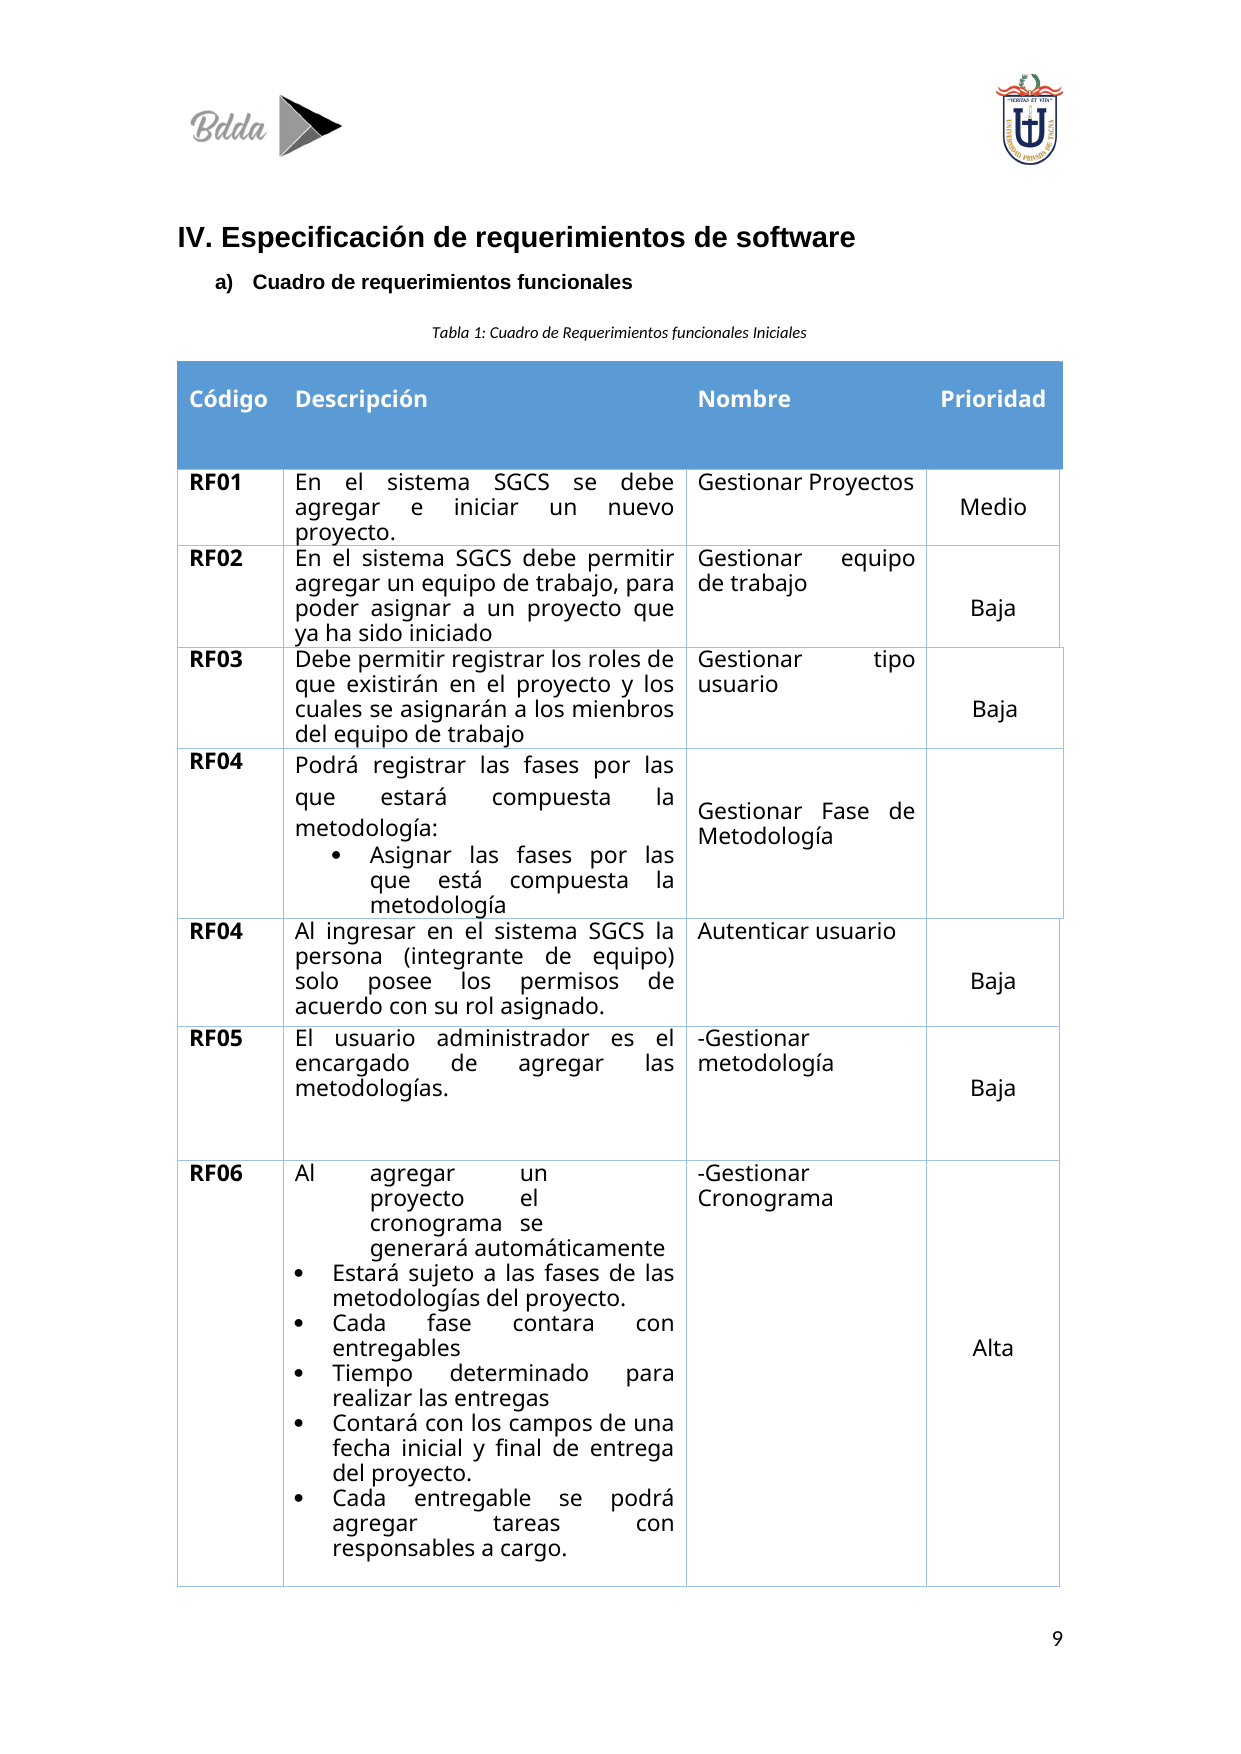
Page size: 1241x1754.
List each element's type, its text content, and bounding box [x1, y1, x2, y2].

subtitle IV. Especificación de requerimientos de software [177, 220, 1063, 253]
table_cell RF03 [178, 648, 283, 748]
table_cell Baja [927, 919, 1059, 1026]
table_cell En el sistema SGCS debe permitir agregar un equipo de trabajo, para poder asignar a un proyecto que ya ha sido iniciado [284, 546, 686, 647]
table_cell Gestionar tipo usuario [687, 648, 926, 748]
table_cell Debe permitir registrar los roles de que existirán en el proyecto y los cuales se asignarán a los mienbros del equipo de trabajo [284, 648, 686, 748]
list Cuadro de requerimientos funcionales [215, 270, 1063, 294]
table_cell Gestionar Proyectos [687, 470, 926, 545]
table_cell Baja [927, 546, 1059, 647]
table_cell El usuario administrador es el encargado de agregar las metodologías. [284, 1027, 686, 1160]
table_cell RF01 [178, 470, 283, 545]
table_cell Alta [927, 1161, 1059, 1586]
table_header Código [178, 362, 283, 469]
table_cell Baja [927, 648, 1063, 748]
table_header Prioridad [927, 362, 1059, 469]
picture [177, 83, 350, 165]
table_cell Baja [927, 1027, 1059, 1160]
table_cell En el sistema SGCS se debe agregar e iniciar un nuevo proyecto. [284, 470, 686, 545]
table_cell Al agregar un proyecto el cronograma se generará automáticamente Estará sujeto a las fases de las metodologías del proyecto. Cada fase contara con entregables Tiempo determinado para realizar las entregas Contará con los campos de una fecha inicial y final de entrega del proyecto. Cada entregable se podrá agregar tareas con responsables a cargo. [284, 1161, 686, 1586]
table_cell -Gestionar metodología [687, 1027, 926, 1160]
table_header Nombre [687, 362, 926, 469]
table_cell RF04 [178, 919, 283, 1026]
table_cell Medio [927, 470, 1059, 545]
table_cell RF05 [178, 1027, 283, 1160]
table_cell Al ingresar en el sistema SGCS la persona (integrante de equipo) solo posee los permisos de acuerdo con su rol asignado. [284, 919, 686, 1026]
table_cell RF04 [178, 749, 283, 918]
table_cell RF06 [178, 1161, 283, 1586]
table_cell -Gestionar Cronograma [687, 1161, 926, 1586]
text Tabla 1: Cuadro de Requerimientos funcionales Iniciales [177, 323, 1063, 343]
table_cell [927, 749, 1063, 918]
table_cell RF02 [178, 546, 283, 647]
picture [995, 73, 1063, 165]
table_cell Autenticar usuario [687, 919, 926, 1026]
table_cell Gestionar equipo de trabajo [687, 546, 926, 647]
table_cell Podrá registrar las fases por las que estará compuesta la metodología: Asignar las fases por las que está compuesta la metodología [284, 749, 686, 918]
table_header Descripción [284, 362, 686, 469]
table_cell Gestionar Fase de Metodología [687, 749, 926, 918]
